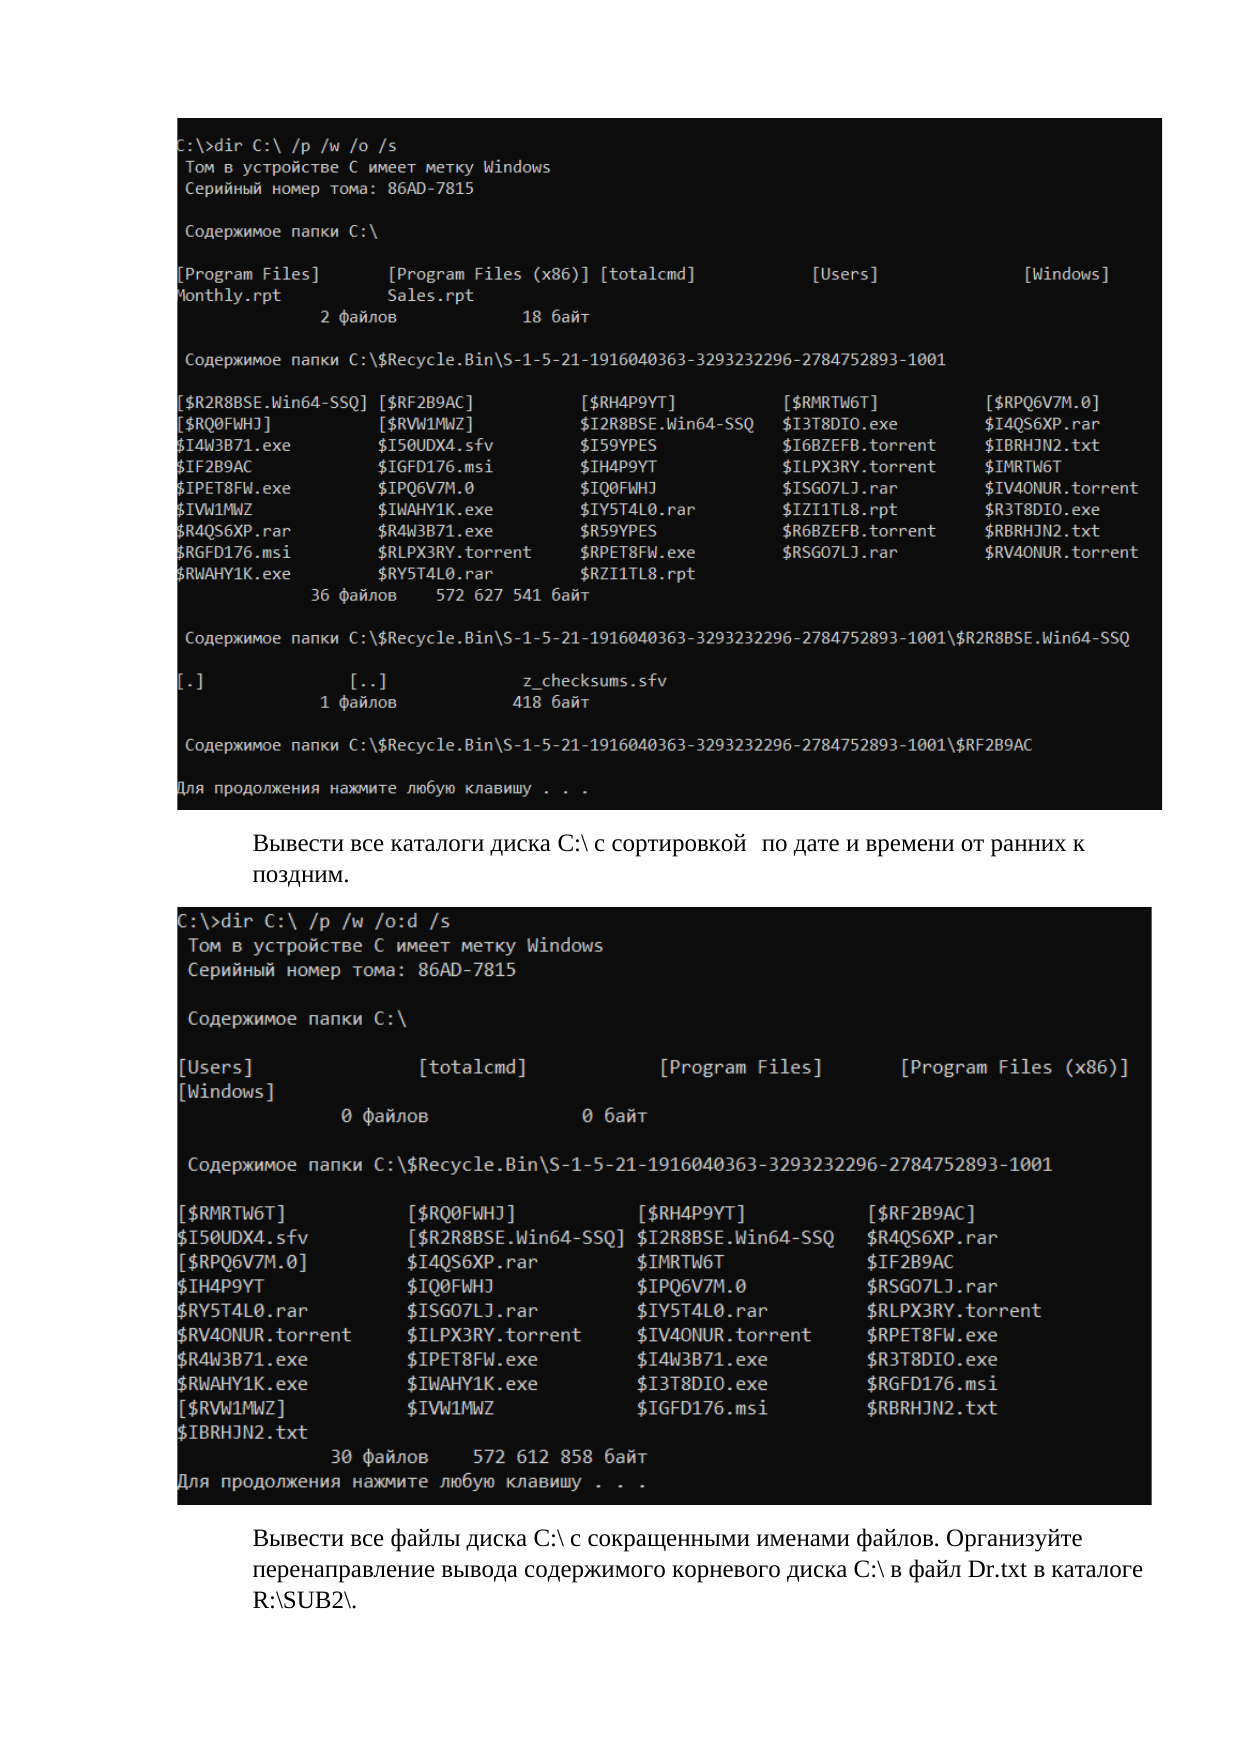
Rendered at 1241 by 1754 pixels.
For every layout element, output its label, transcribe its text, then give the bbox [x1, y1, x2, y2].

list Вывести все каталоги диска C:\ с сортировкой по дате и времени от ранних к поздним. [252, 828, 1152, 888]
list Вывести все файлы диска C:\ с сокращенными именами файлов. Организуйте перенаправление вывода содержимого корневого диска С:\ в файл Dr.txt в каталоге R:\SUB2\. [252, 1523, 1152, 1614]
picture [177, 907, 1152, 1505]
picture [177, 118, 1163, 810]
